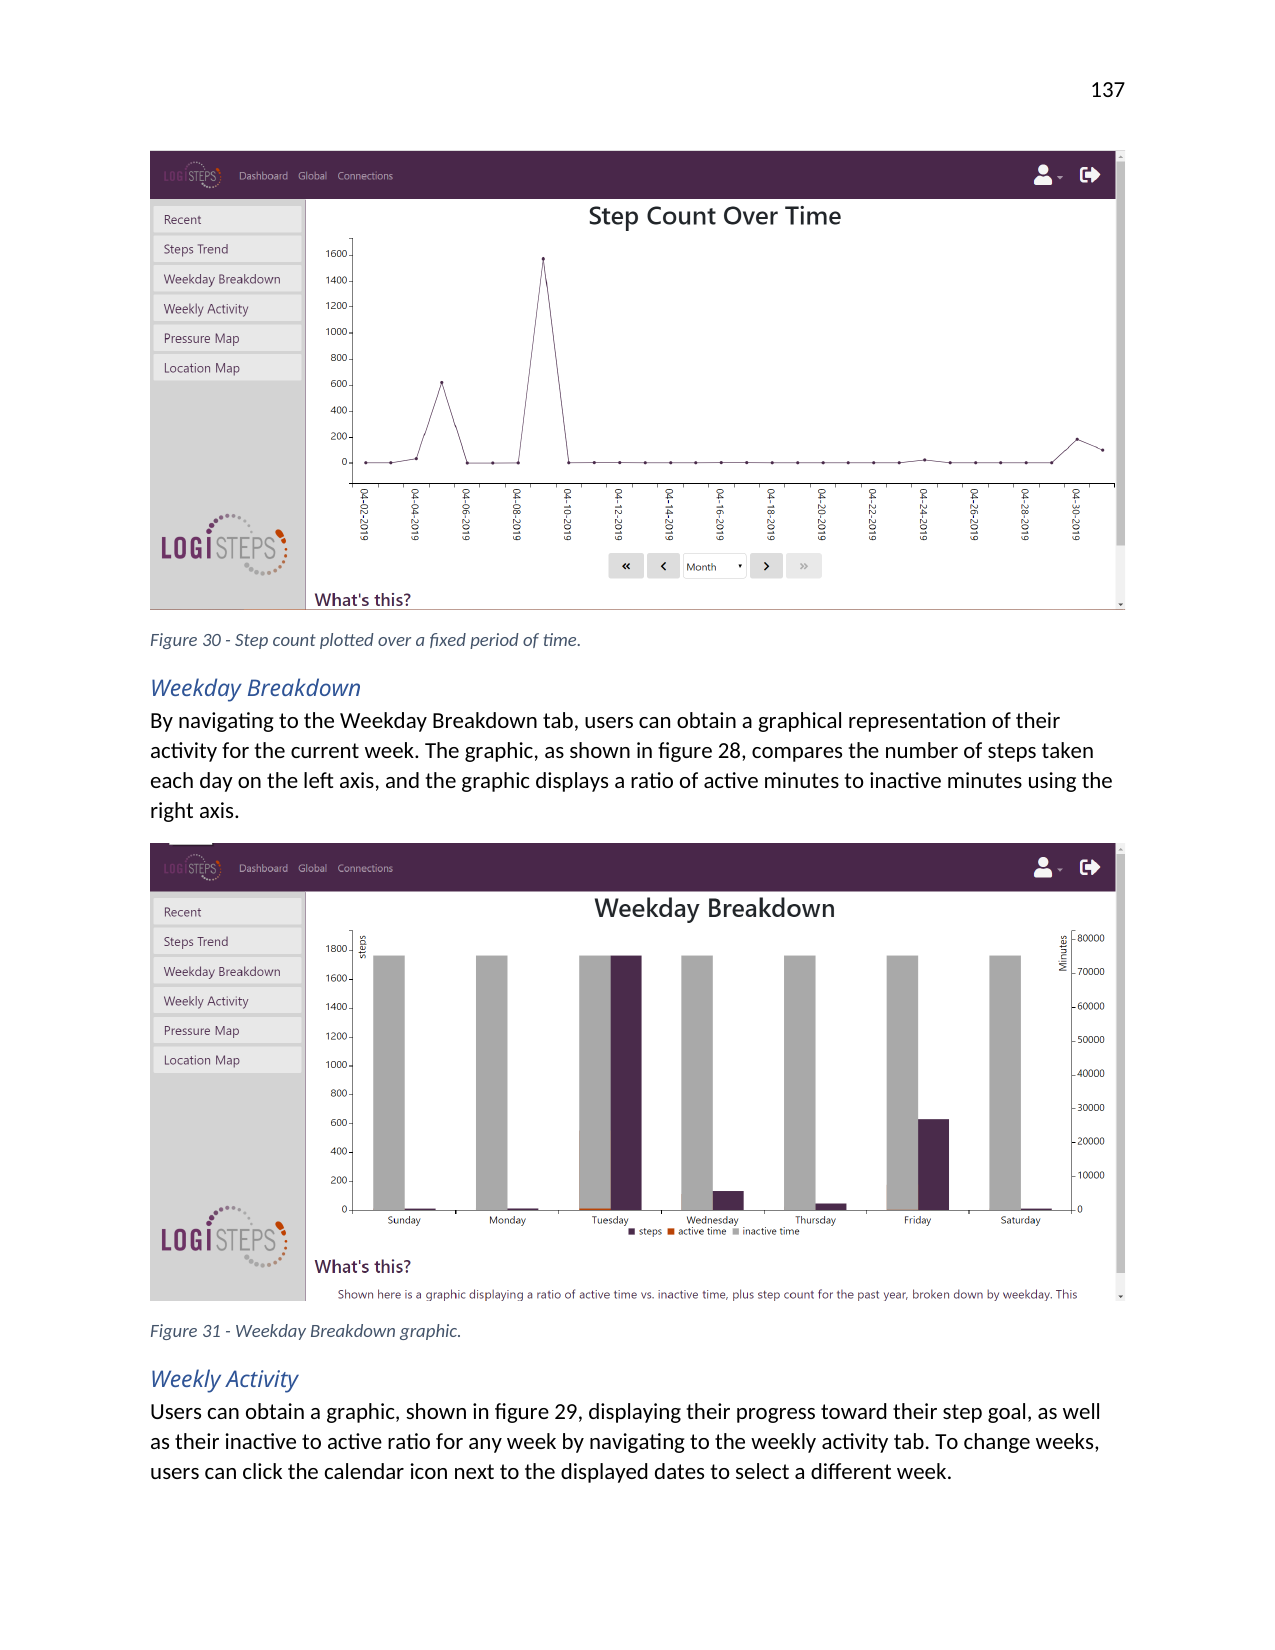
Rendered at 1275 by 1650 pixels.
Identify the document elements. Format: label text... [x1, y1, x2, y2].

picture [150, 150, 1125, 610]
text Users can obtain a graphic, shown in figure 29, displaying their progress toward their step goal, as well as their inactive to active ratio for any week by navigating to the weekly activity tab. To change weeks, users can click the calendar icon next to the displayed dates to select a different week. [150, 1397, 1125, 1485]
subtitle Weekday Breakdown [150, 672, 1125, 703]
subtitle Weekly Activity [150, 1363, 1125, 1394]
text By navigating to the Weekday Breakdown tab, users can obtain a graphical representation of their activity for the current week. The graphic, as shown in figure 28, compares the number of steps taken each day on the left axis, and the graphic displays a ratio of active minutes to inactive minutes using the right axis. [150, 706, 1125, 824]
picture [150, 843, 1125, 1301]
